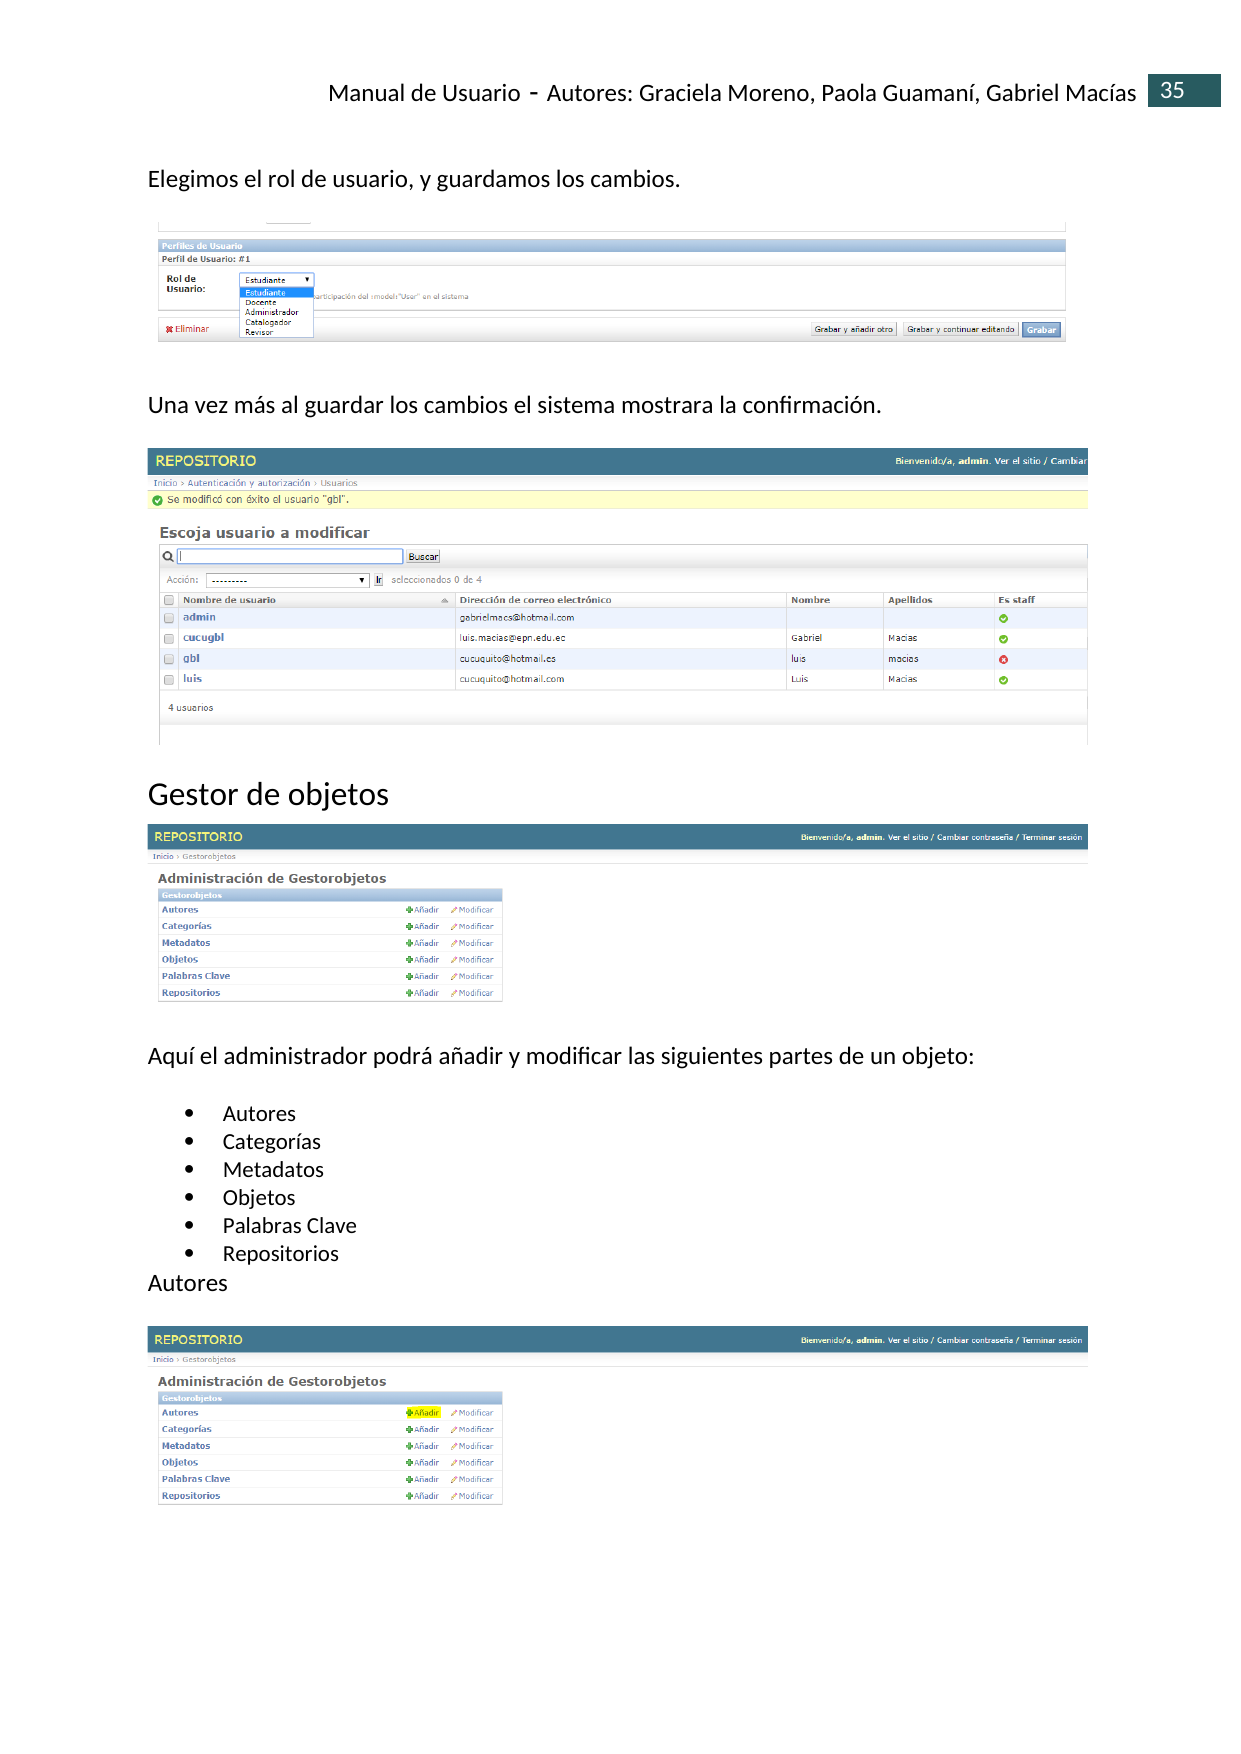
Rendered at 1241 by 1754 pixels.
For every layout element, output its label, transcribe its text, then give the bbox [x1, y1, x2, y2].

text Autores [148, 1268, 1092, 1298]
picture [147, 1326, 1088, 1515]
list Metadatos [185, 1156, 1092, 1183]
list Categorías [185, 1127, 1092, 1156]
text Elegimos el rol de usuario, y guardamos los cambios. [148, 163, 1092, 193]
text Una vez más al guardar los cambios el sistema mostrara la confirmación. [148, 389, 1092, 420]
list Objetos [185, 1183, 1092, 1212]
picture [147, 222, 1072, 362]
picture [147, 824, 1088, 1012]
list Repositorios [185, 1239, 1092, 1268]
subtitle Gestor de objetos [148, 773, 1092, 814]
list Palabras Clave [185, 1212, 1092, 1239]
text Aquí el administrador podrá añadir y modificar las siguientes partes de un objeto: [148, 1041, 1092, 1071]
picture [147, 448, 1088, 745]
list Autores [185, 1099, 1092, 1127]
